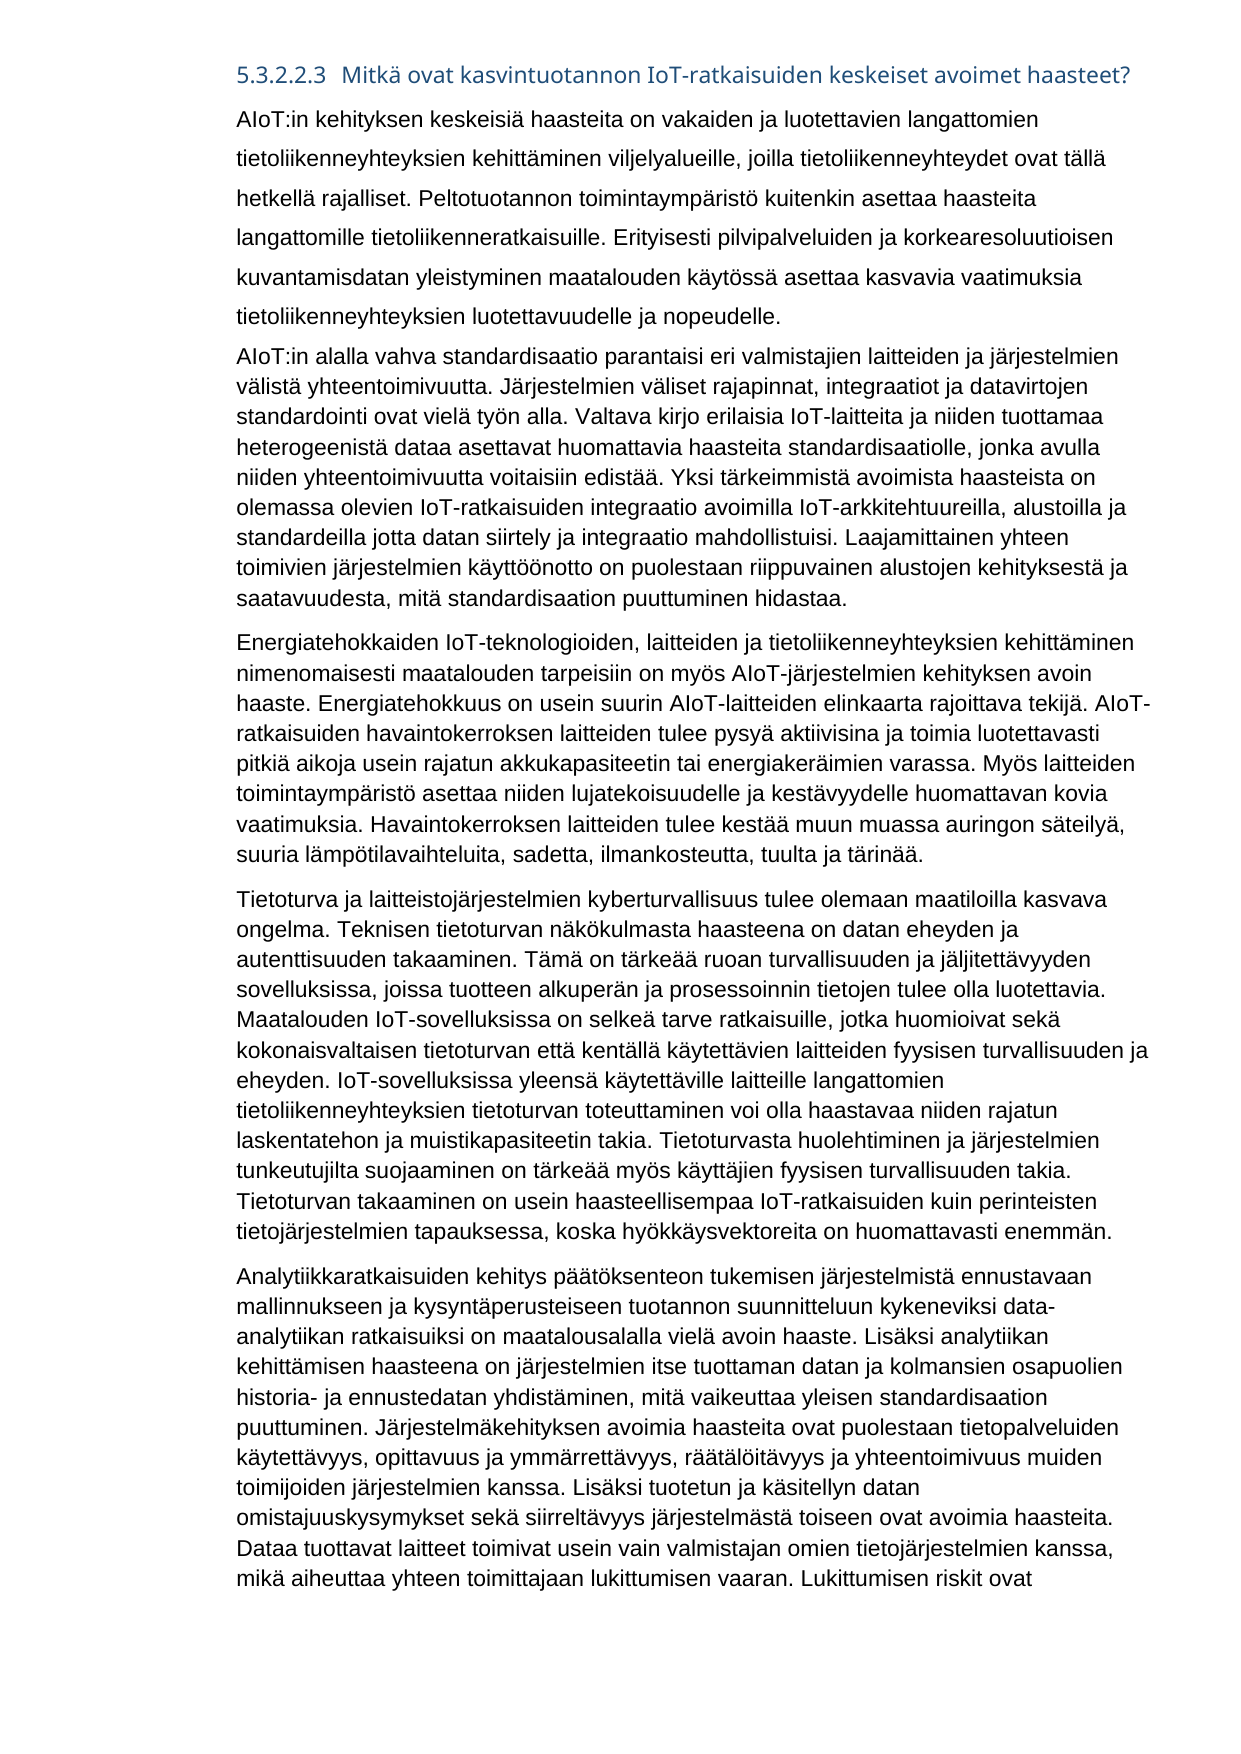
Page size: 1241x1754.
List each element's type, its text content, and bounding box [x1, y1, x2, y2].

text AIoT:in alalla vahva standardisaatio parantaisi eri valmistajien laitteiden ja järjestelmien välistä yhteentoimivuutta. Järjestelmien väliset rajapinnat, integraatiot ja datavirtojen standardointi ovat vielä työn alla. Valtava kirjo erilaisia IoT-laitteita ja niiden tuottamaa heterogeenistä dataa asettavat huomattavia haasteita standardisaatiolle, jonka avulla niiden yhteentoimivuutta voitaisiin edistää. Yksi tärkeimmistä avoimista haasteista on olemassa olevien IoT-ratkaisuiden integraatio avoimilla IoT-arkkitehtuureilla, alustoilla ja standardeilla jotta datan siirtely ja integraatio mahdollistuisi. Laajamittainen yhteen toimivien järjestelmien käyttöönotto on puolestaan riippuvainen alustojen kehityksestä ja saatavuudesta, mitä standardisaation puuttuminen hidastaa. [236, 343, 1152, 611]
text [236, 1263, 1152, 1591]
subtitle Mitkä ovat kasvintuotannon IoT-ratkaisuiden keskeiset avoimet haasteet? [236, 59, 1152, 90]
text Tietoturva ja laitteistojärjestelmien kyberturvallisuus tulee olemaan maatiloilla kasvava ongelma. Teknisen tietoturvan näkökulmasta haasteena on datan eheyden ja autenttisuuden takaaminen. Tämä on tärkeää ruoan turvallisuuden ja jäljitettävyyden sovelluksissa, joissa tuotteen alkuperän ja prosessoinnin tietojen tulee olla luotettavia. Maatalouden IoT-sovelluksissa on selkeä tarve ratkaisuille, jotka huomioivat sekä kokonaisvaltaisen tietoturvan että kentällä käytettävien laitteiden fyysisen turvallisuuden ja eheyden. IoT-sovelluksissa yleensä käytettäville laitteille langattomien tietoliikenneyhteyksien tietoturvan toteuttaminen voi olla haastavaa niiden rajatun laskentatehon ja muistikapasiteetin takia. Tietoturvasta huolehtiminen ja järjestelmien tunkeutujilta suojaaminen on tärkeää myös käyttäjien fyysisen turvallisuuden takia. Tietoturvan takaaminen on usein haasteellisempaa IoT-ratkaisuiden kuin perinteisten tietojärjestelmien tapauksessa, koska hyökkäysvektoreita on huomattavasti enemmän. [236, 886, 1152, 1244]
text Energiatehokkaiden IoT-teknologioiden, laitteiden ja tietoliikenneyhteyksien kehittäminen nimenomaisesti maatalouden tarpeisiin on myös AIoT-järjestelmien kehityksen avoin haaste. Energiatehokkuus on usein suurin AIoT-laitteiden elinkaarta rajoittava tekijä. AIoT-ratkaisuiden havaintokerroksen laitteiden tulee pysyä aktiivisina ja toimia luotettavasti pitkiä aikoja usein rajatun akkukapasiteetin tai energiakeräimien varassa. Myös laitteiden toimintaympäristö asettaa niiden lujatekoisuudelle ja kestävyydelle huomattavan kovia vaatimuksia. Havaintokerroksen laitteiden tulee kestää muun muassa auringon säteilyä, suuria lämpötilavaihteluita, sadetta, ilmankosteutta, tuulta ja tärinää. [236, 629, 1152, 867]
